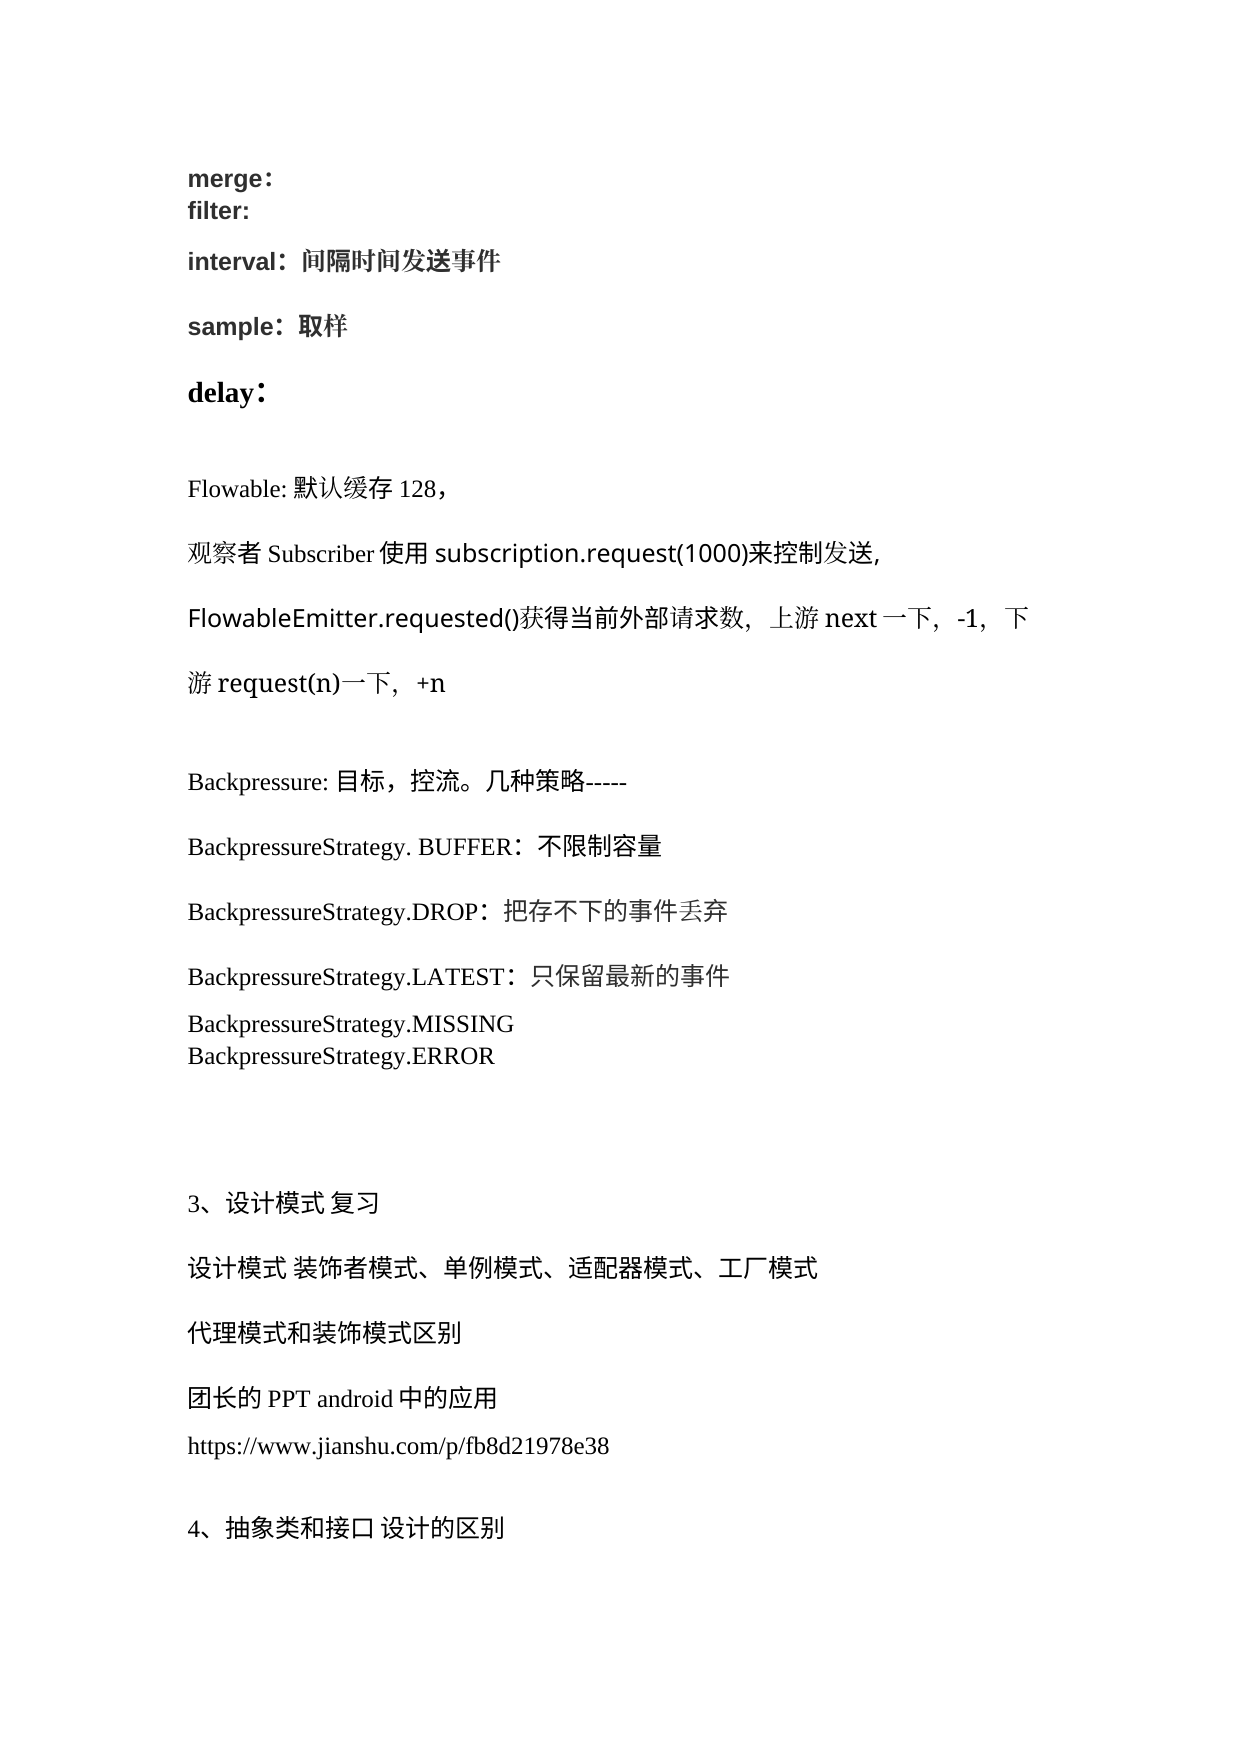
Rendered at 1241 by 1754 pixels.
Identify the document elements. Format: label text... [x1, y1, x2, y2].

text https://www.jianshu.com/p/fb8d21978e38 [187, 1429, 1053, 1462]
text BackpressureStrategy.ERROR [187, 1039, 1053, 1072]
text 代理模式和装饰模式区别 [187, 1299, 1053, 1364]
text filter: [187, 194, 1053, 227]
text 3、设计模式 复习 [187, 1169, 1053, 1234]
text BackpressureStrategy.DROP：把存不下的事件丢弃 [187, 877, 1053, 942]
text Flowable: 默认缓存128， [187, 454, 1053, 519]
text 观察者Subscriber使用subscription.request(1000)来控制发送, FlowableEmitter.requested()获得当前外部请求数，上游next一下，-1，下游request(n)一下，+n [187, 519, 1053, 714]
text delay： [187, 357, 1053, 422]
text interval：间隔时间发送事件 [187, 227, 1053, 292]
text merge： [187, 162, 1053, 194]
text 4、抽象类和接口 设计的区别 [187, 1494, 1053, 1559]
text sample：取样 [187, 292, 1053, 357]
text BackpressureStrategy.MISSING [187, 1007, 1053, 1039]
text BackpressureStrategy.LATEST：只保留最新的事件 [187, 942, 1053, 1007]
text 团长的PPT android中的应用 [187, 1364, 1053, 1429]
text 设计模式 装饰者模式、单例模式、适配器模式、工厂模式 [187, 1234, 1053, 1299]
text Backpressure: 目标，控流。几种策略----- [187, 747, 1053, 812]
text BackpressureStrategy. BUFFER：不限制容量 [187, 812, 1053, 877]
